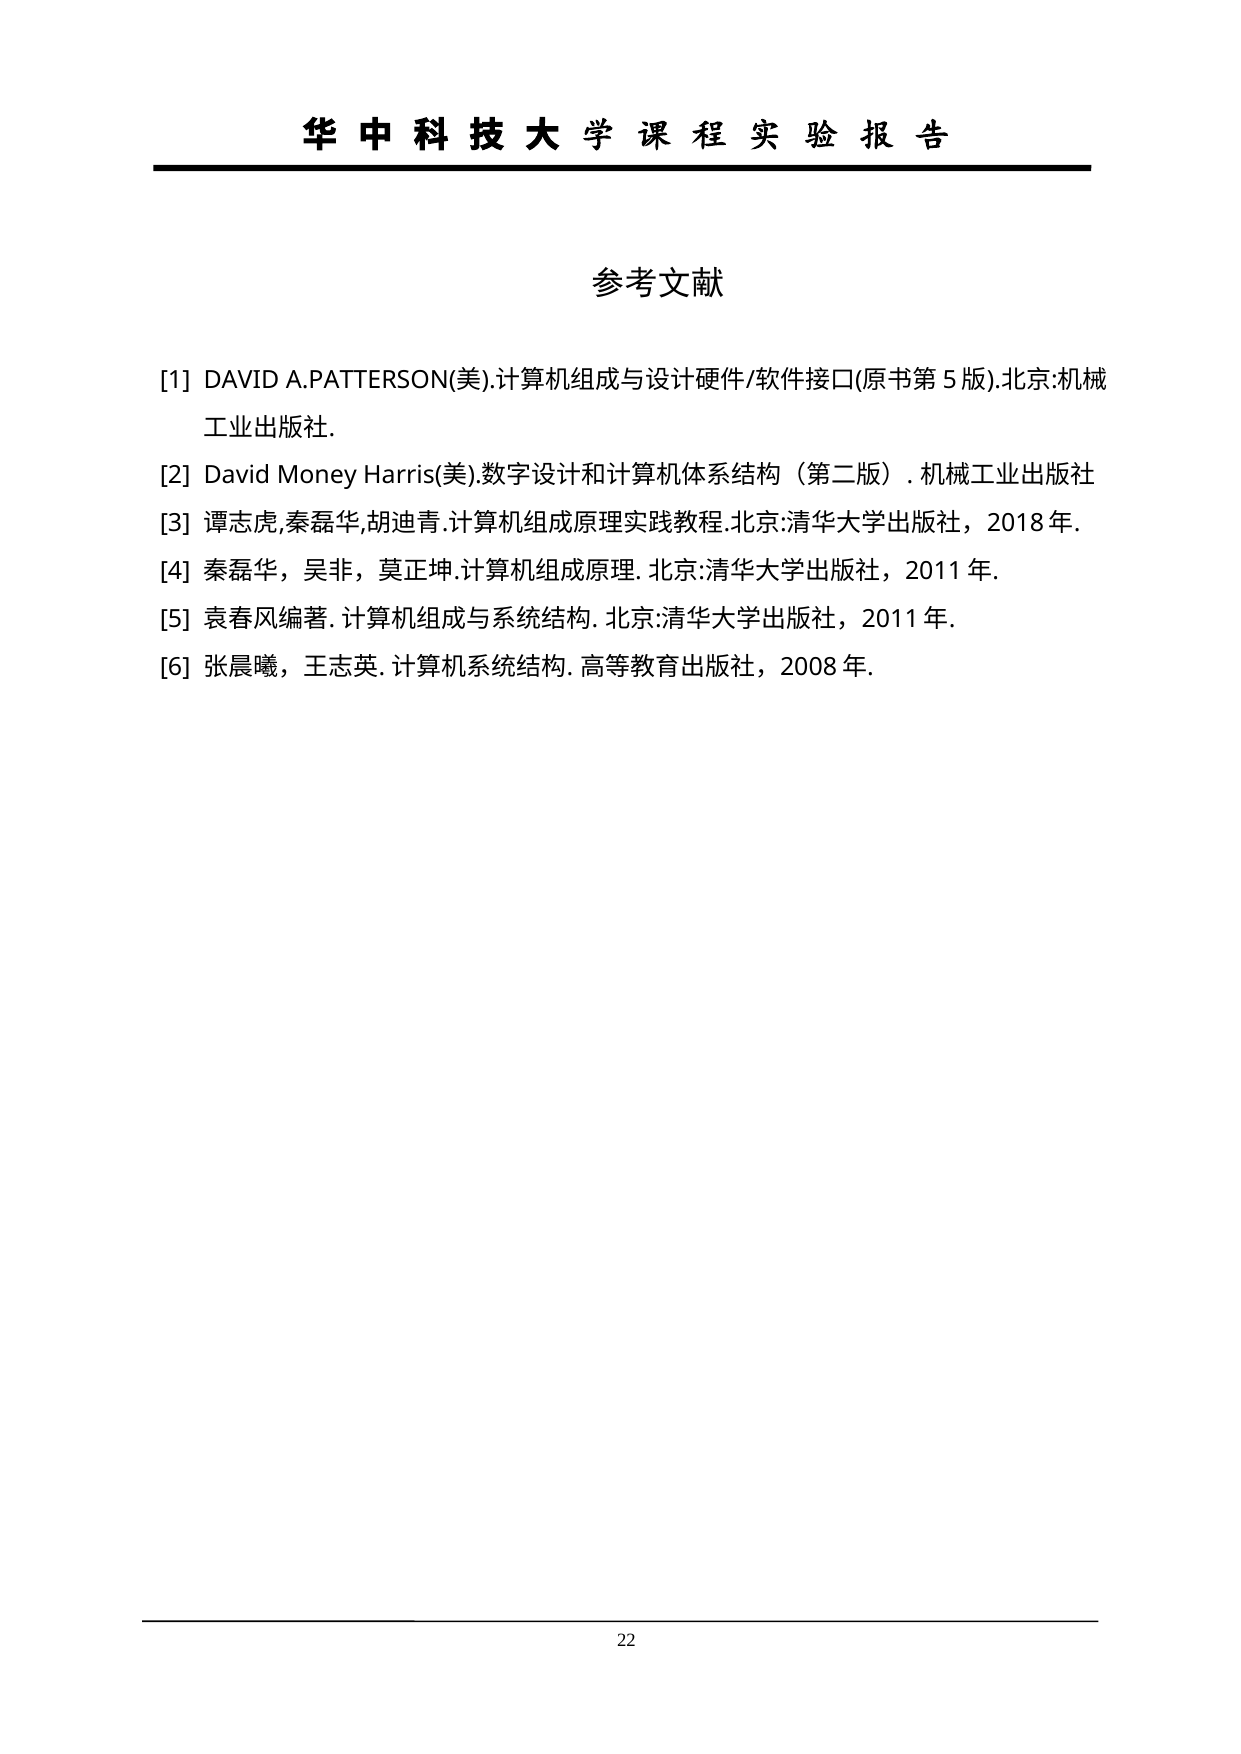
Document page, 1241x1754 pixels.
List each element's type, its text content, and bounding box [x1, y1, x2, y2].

list 袁春风编著. 计算机组成与系统结构. 北京:清华大学出版社，2011年. [159, 593, 1116, 641]
list 谭志虎,秦磊华,胡迪青.计算机组成原理实践教程.北京:清华大学出版社，2018年. [159, 497, 1116, 545]
list 张晨曦，王志英. 计算机系统结构. 高等教育出版社，2008年. [159, 641, 1116, 688]
list David Money Harris(美).数字设计和计算机体系结构（第二版）. 机械工业出版社 [159, 449, 1116, 497]
list DAVID A.PATTERSON(美).计算机组成与设计硬件/软件接口(原书第5版).北京:机械工业出版社. [159, 354, 1116, 449]
list 秦磊华，吴非，莫正坤.计算机组成原理. 北京:清华大学出版社，2011年. [159, 545, 1116, 593]
subtitle 参考文献 [222, 256, 1093, 304]
